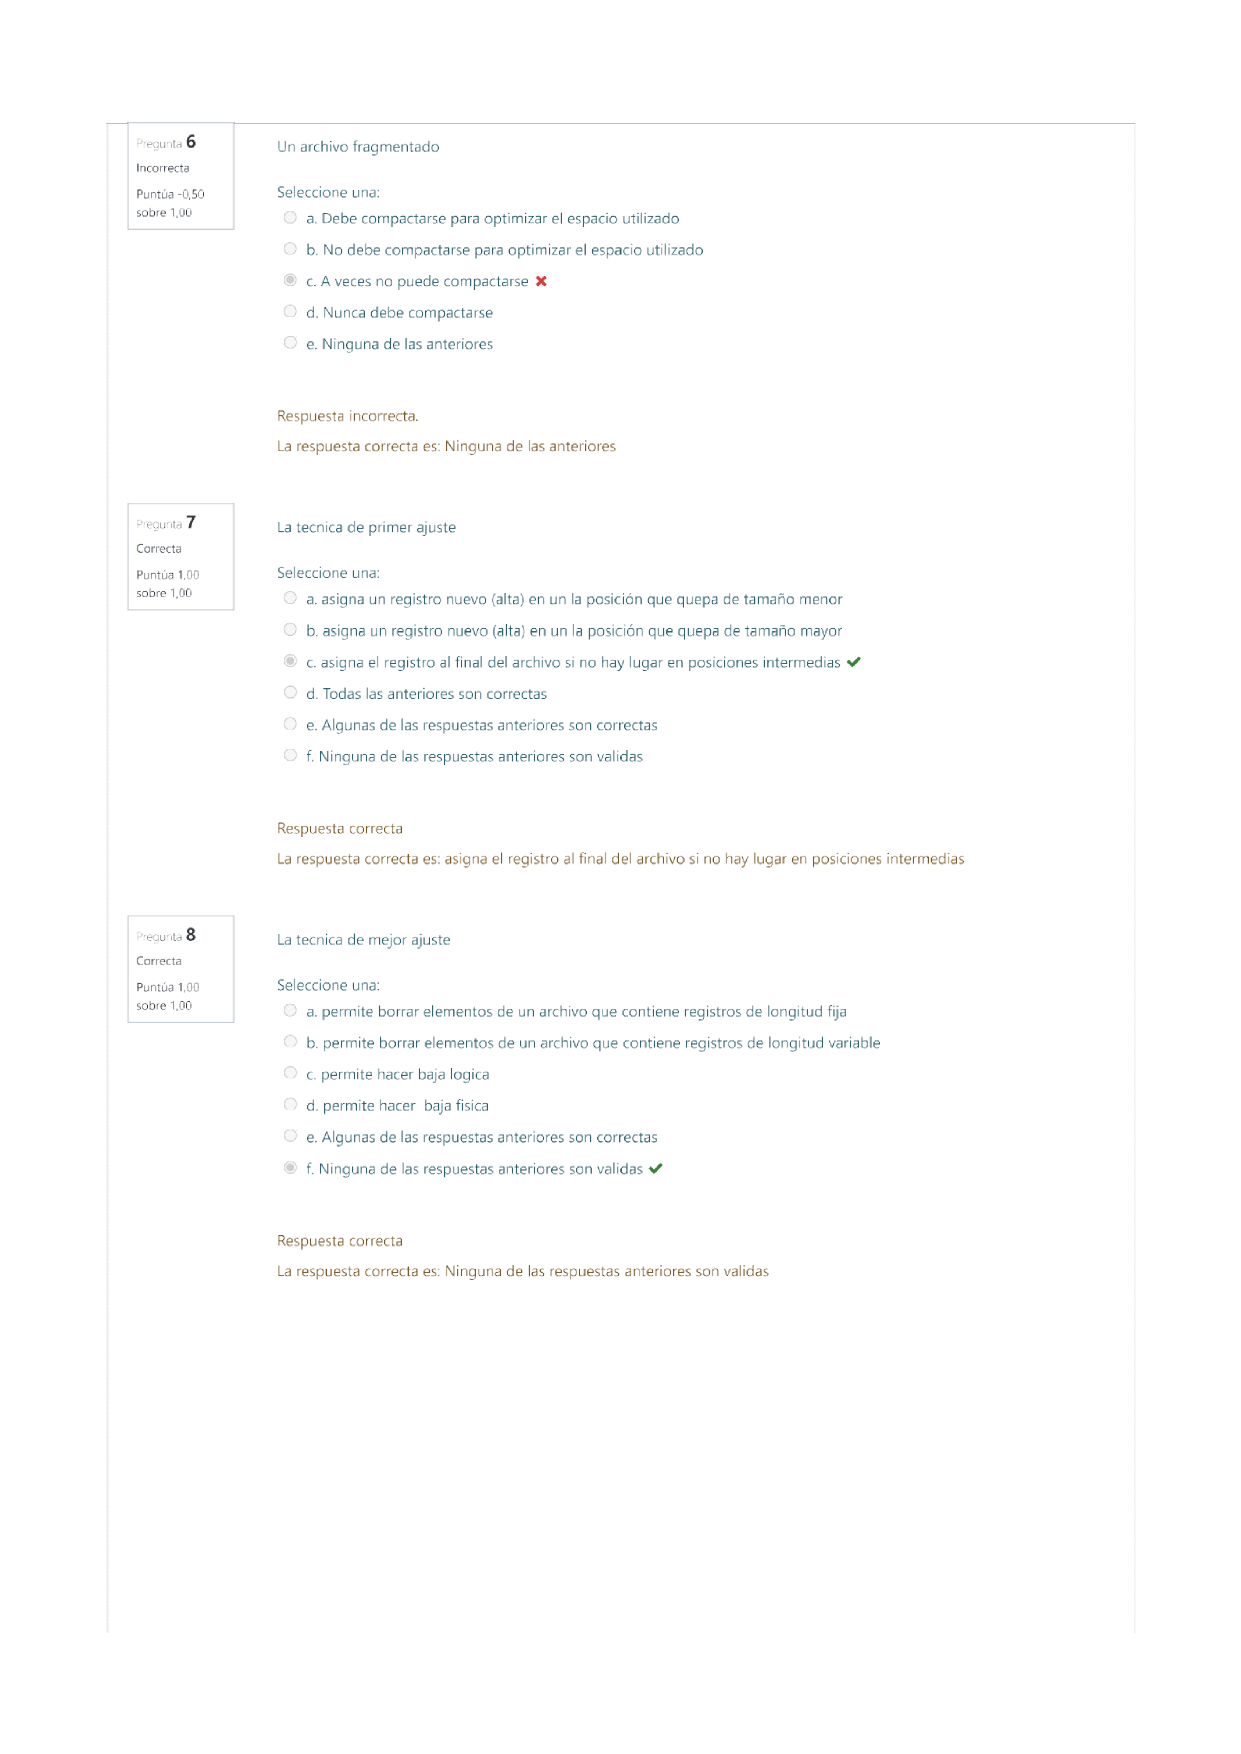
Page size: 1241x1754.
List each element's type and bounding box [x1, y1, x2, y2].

picture [105, 121, 1136, 1633]
